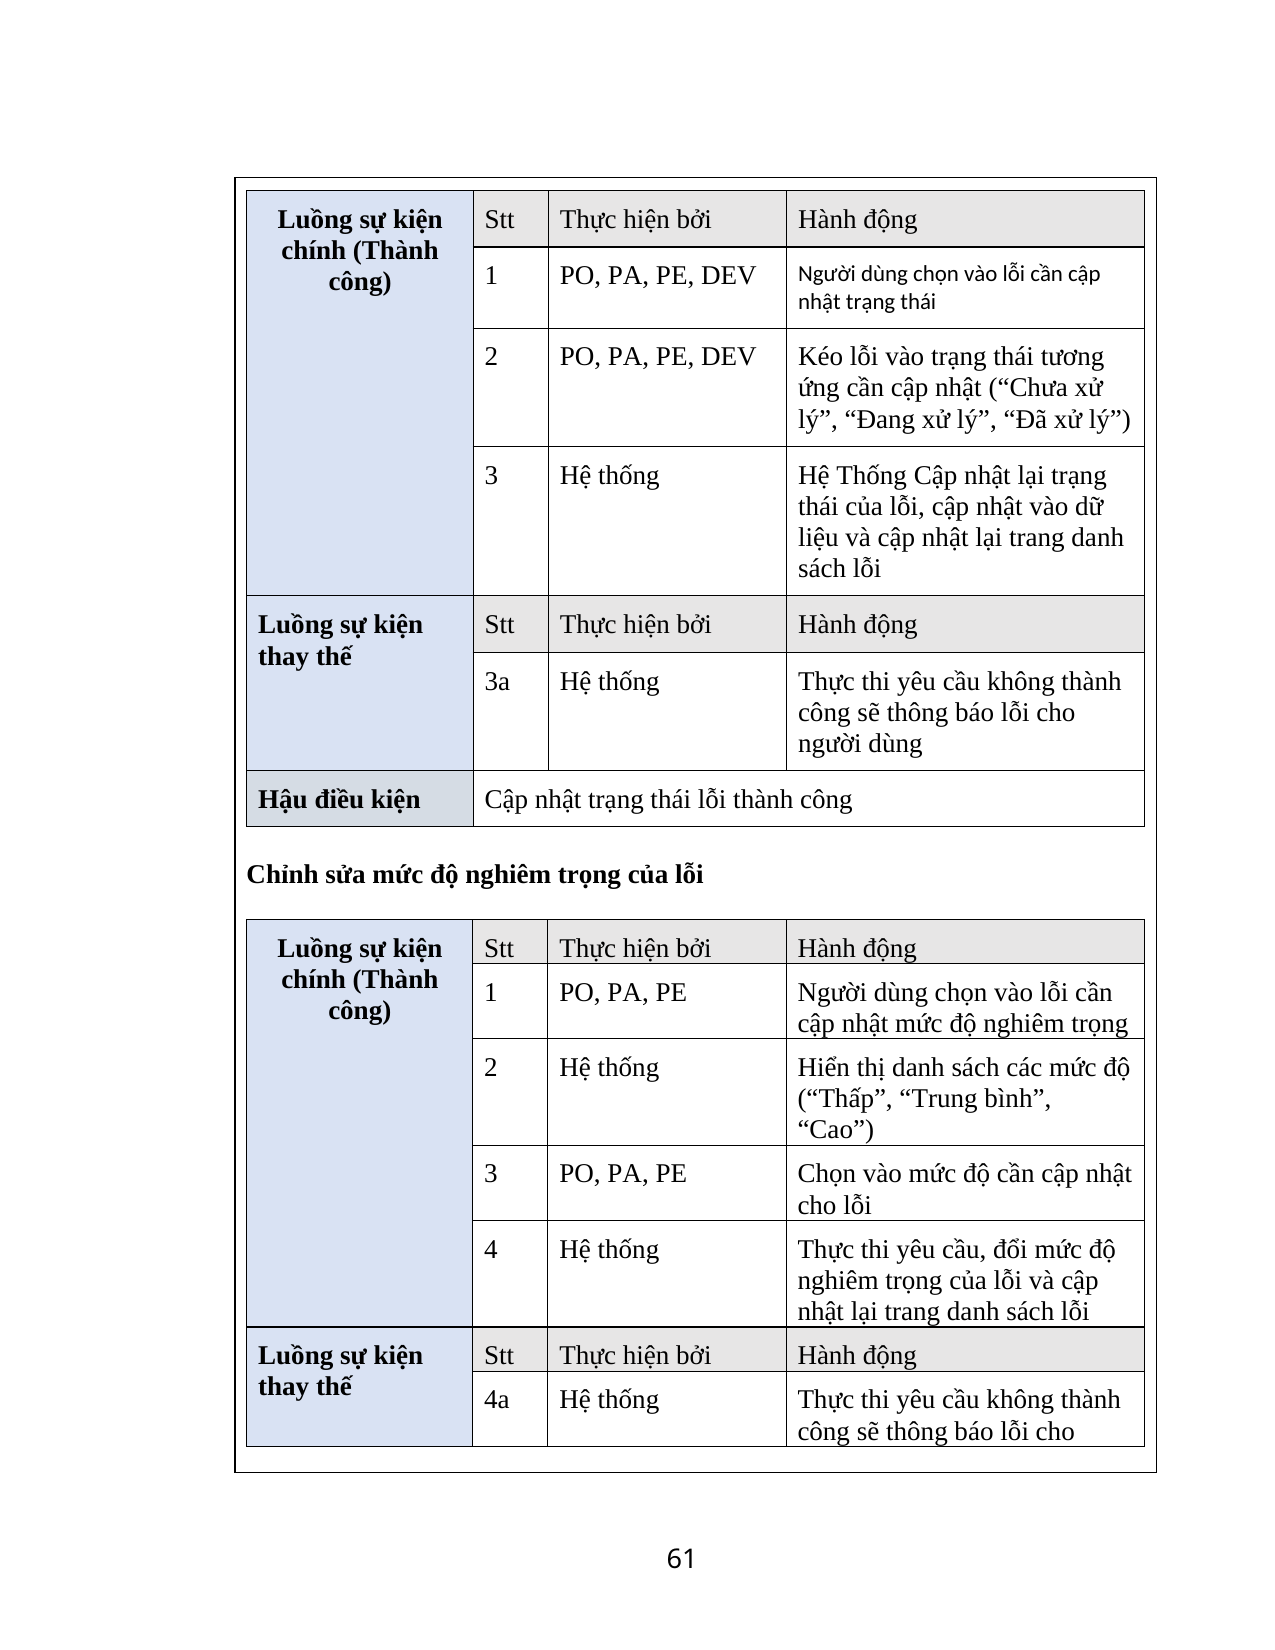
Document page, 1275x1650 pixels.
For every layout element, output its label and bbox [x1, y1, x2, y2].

table_cell [236, 178, 1156, 1472]
